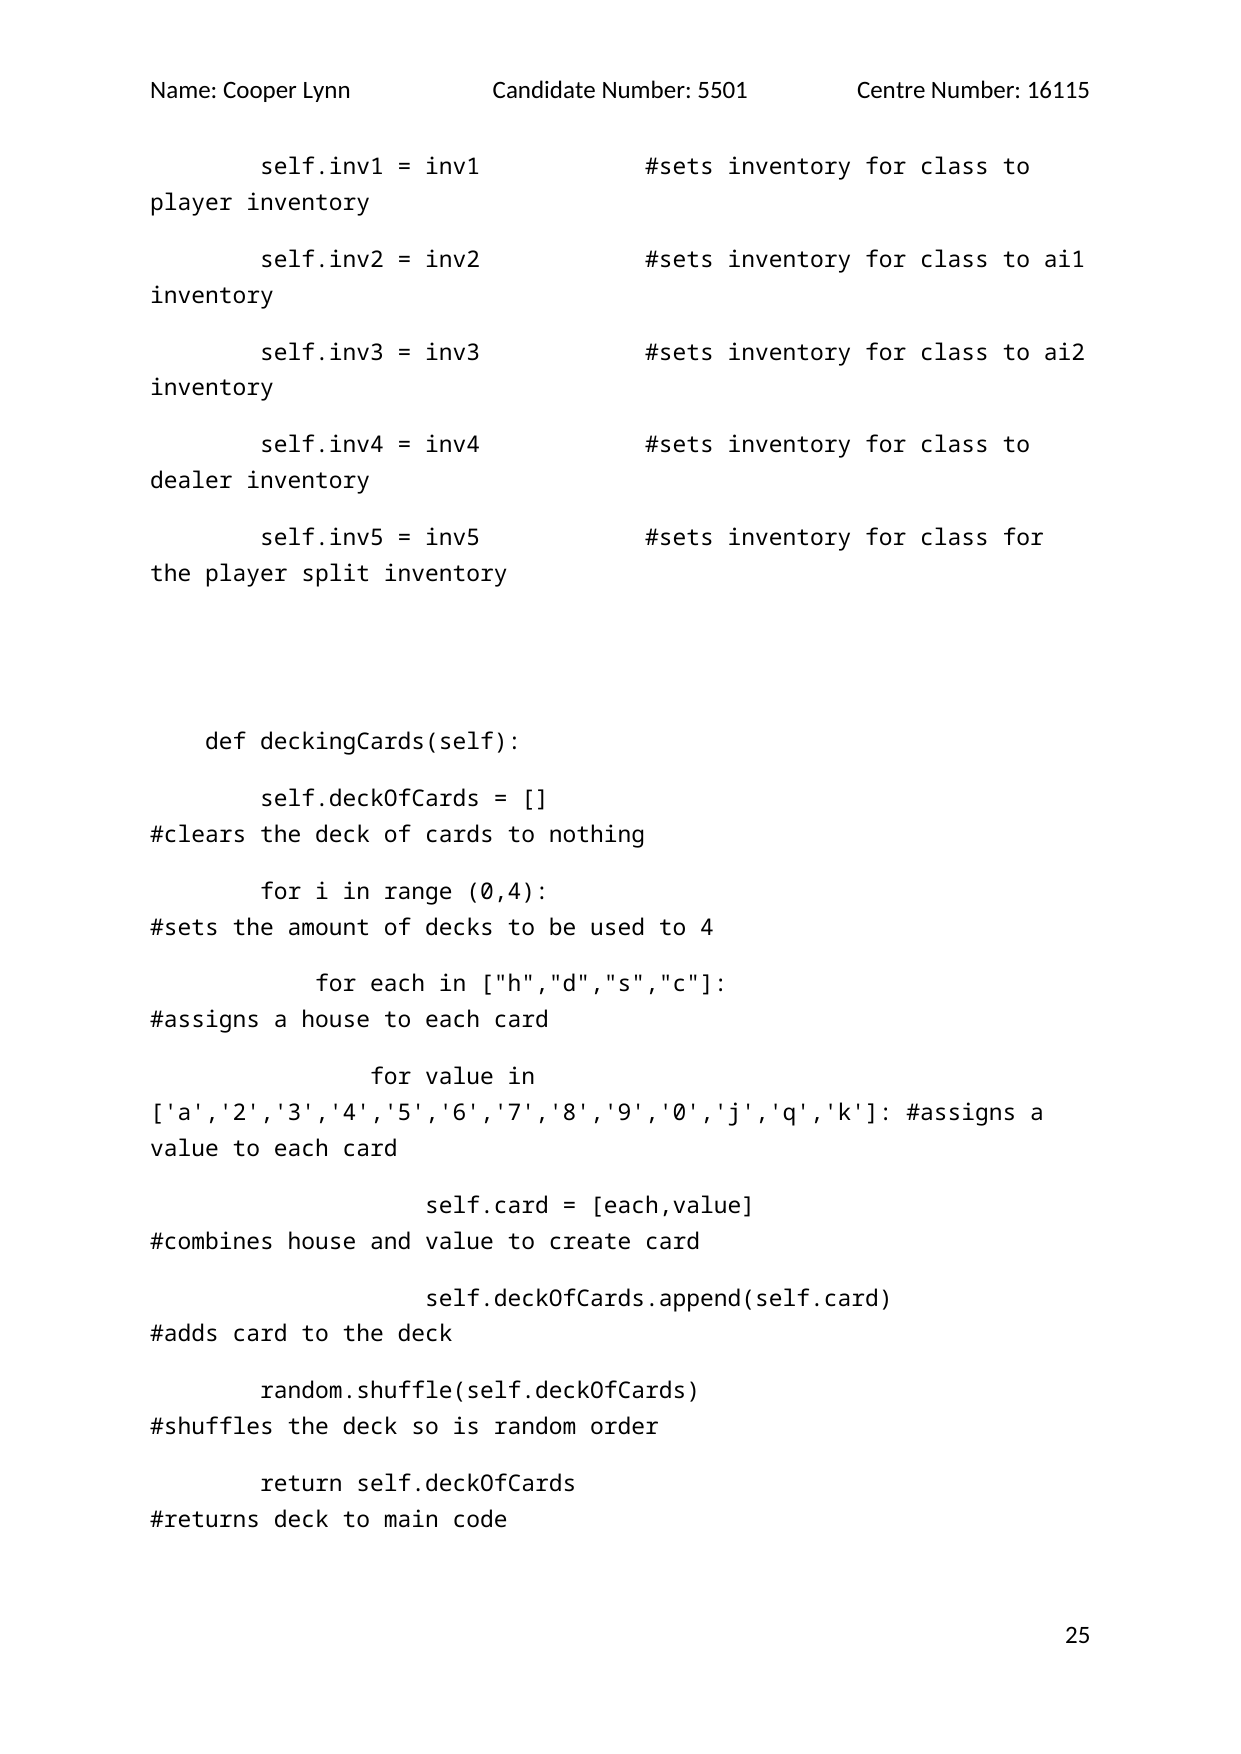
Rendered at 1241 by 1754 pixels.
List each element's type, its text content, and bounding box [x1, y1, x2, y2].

text for value in ['a','2','3','4','5','6','7','8','9','0','j','q','k']: #assigns a value to each card [150, 1060, 1090, 1163]
text random.shuffle(self.deckOfCards) #shuffles the deck so is random order [150, 1374, 1090, 1441]
text self.inv1 = inv1 #sets inventory for class to player inventory [150, 150, 1090, 217]
text return self.deckOfCards #returns deck to main code [150, 1467, 1090, 1534]
text self.inv4 = inv4 #sets inventory for class to dealer inventory [150, 428, 1090, 495]
text self.card = [each,value] #combines house and value to create card [150, 1189, 1090, 1256]
text self.deckOfCards = [] #clears the deck of cards to nothing [150, 782, 1090, 849]
text for i in range (0,4): #sets the amount of decks to be used to 4 [150, 875, 1090, 942]
text self.inv5 = inv5 #sets inventory for class for the player split inventory [150, 521, 1090, 588]
text self.inv3 = inv3 #sets inventory for class to ai2 inventory [150, 335, 1090, 403]
text self.inv2 = inv2 #sets inventory for class to ai1 inventory [150, 243, 1090, 310]
text for each in ["h","d","s","c"]: #assigns a house to each card [150, 967, 1090, 1034]
text self.deckOfCards.append(self.card) #adds card to the deck [150, 1281, 1090, 1349]
text def deckingCards(self): [150, 725, 1090, 756]
